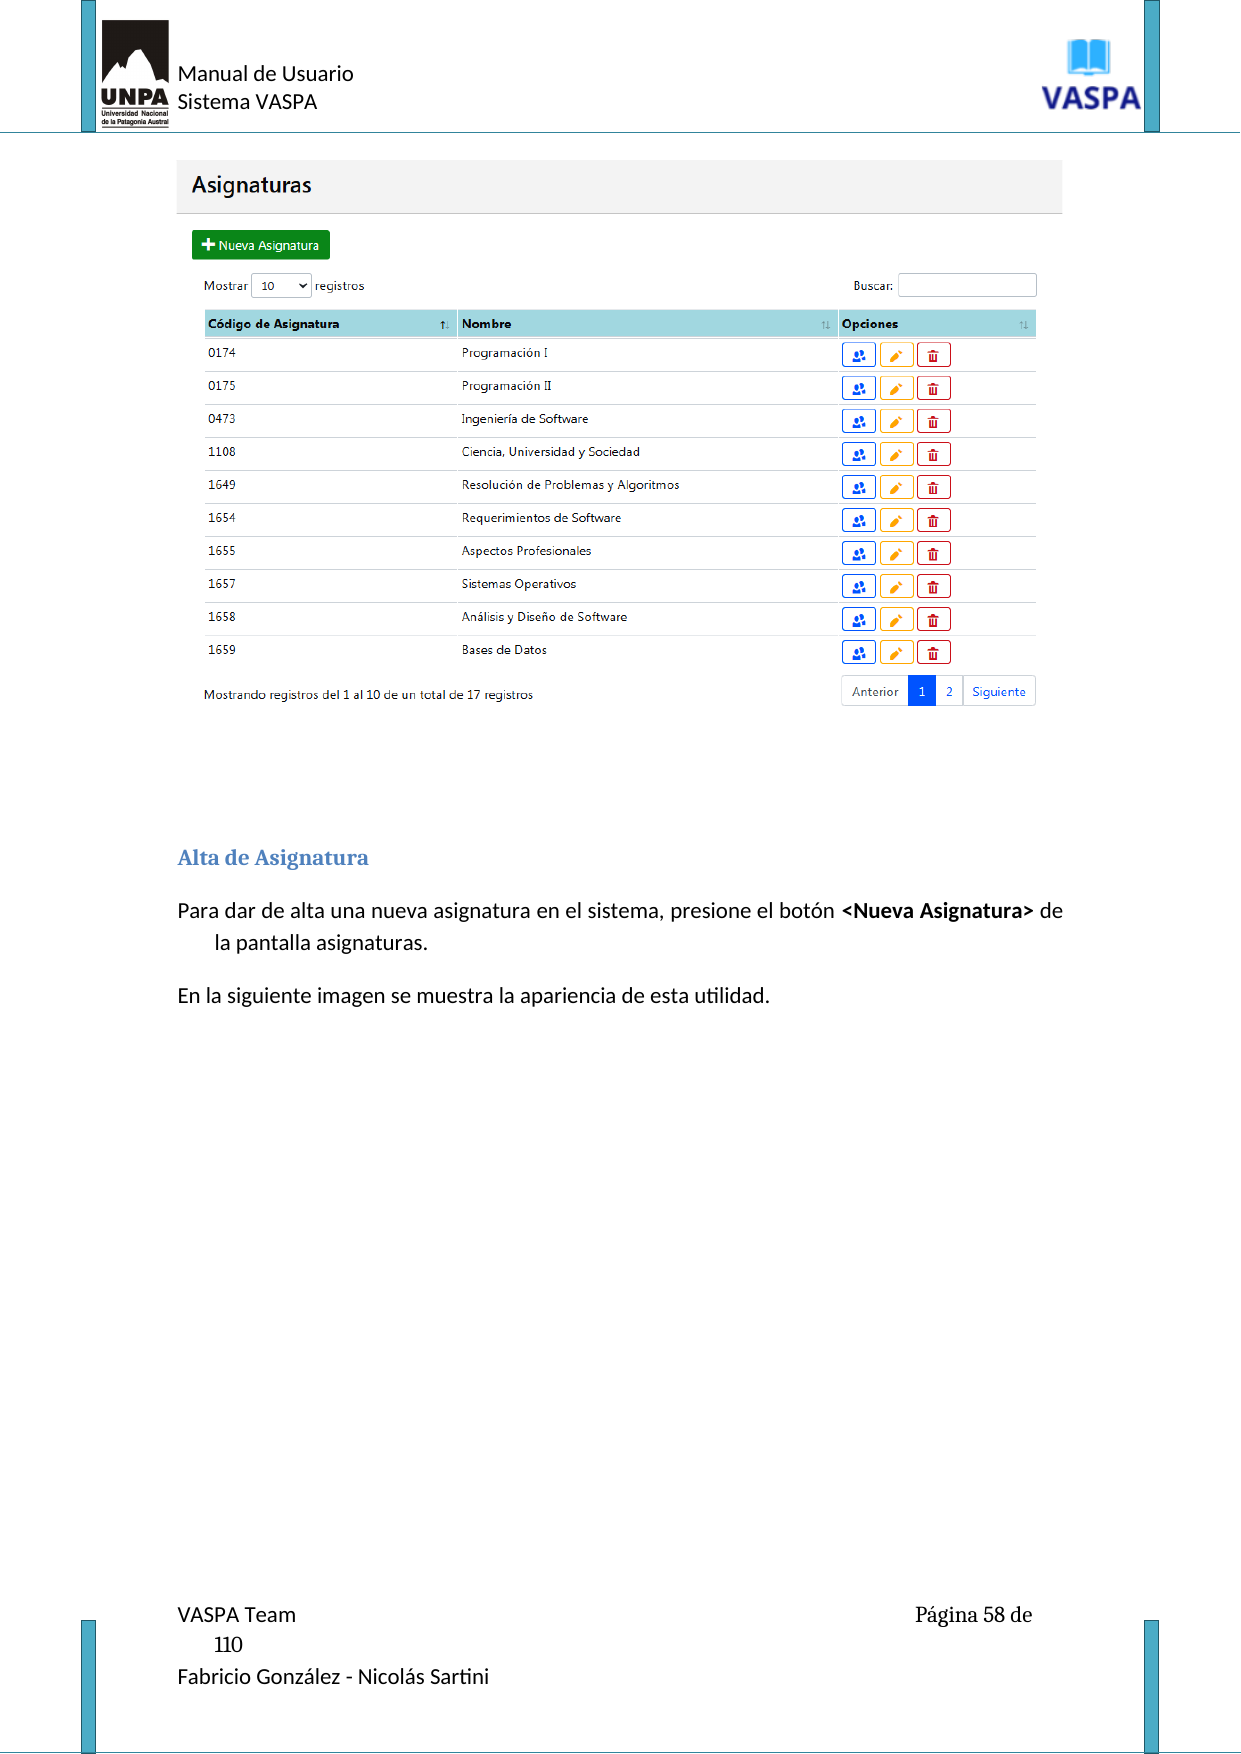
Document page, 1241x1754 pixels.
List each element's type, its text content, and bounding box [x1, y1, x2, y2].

text Alta de Asignatura [177, 845, 1063, 872]
picture [176, 160, 1063, 719]
picture [100, 18, 170, 129]
text Para dar de alta una nueva asignatura en el sistema, presione el botón <Nueva Asignatura> de la pantalla asignaturas. [177, 896, 1063, 956]
picture [1036, 19, 1146, 129]
text En la siguiente imagen se muestra la apariencia de esta utilidad. [177, 981, 1063, 1009]
